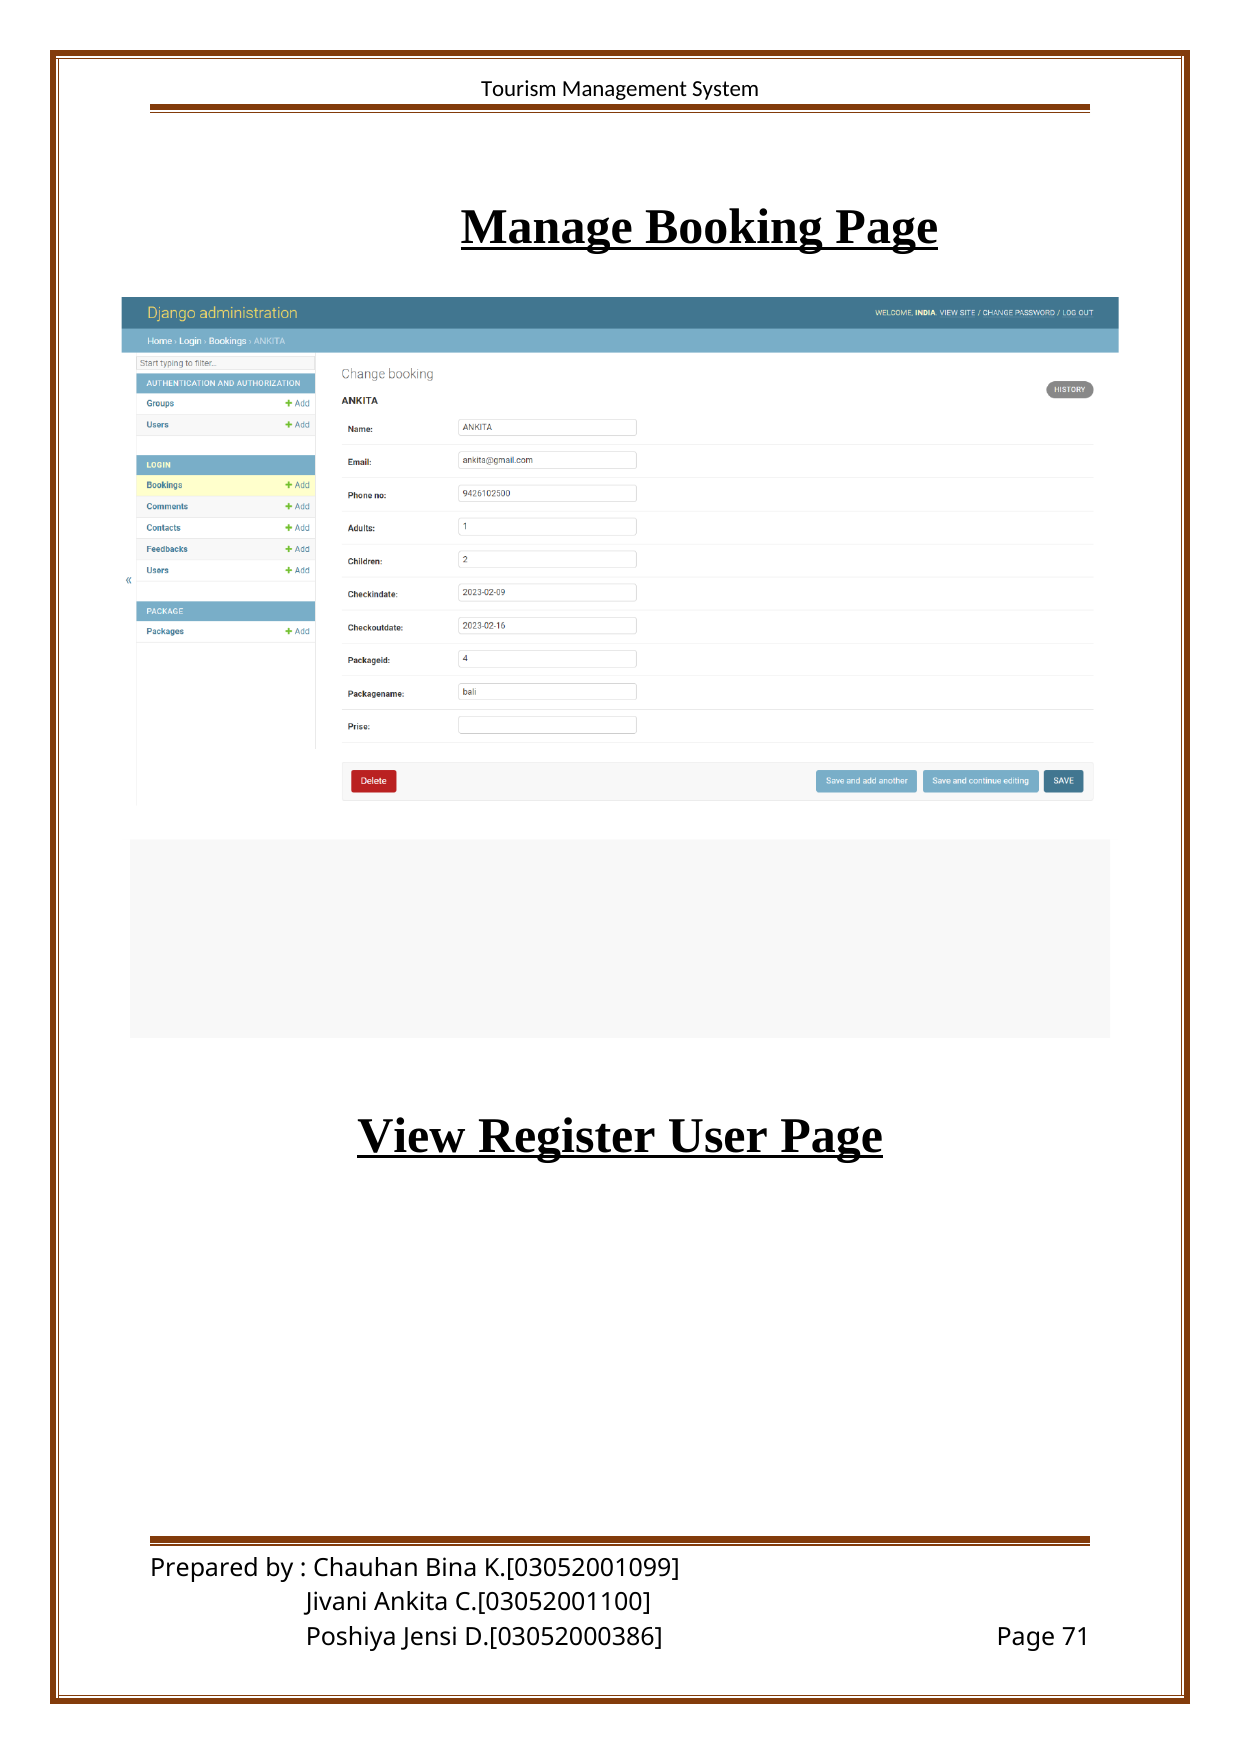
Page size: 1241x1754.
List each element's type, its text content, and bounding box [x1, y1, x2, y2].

picture [121, 297, 1119, 1038]
text View Register User Page [150, 1105, 1090, 1163]
text Manage Booking Page [375, 197, 1090, 255]
